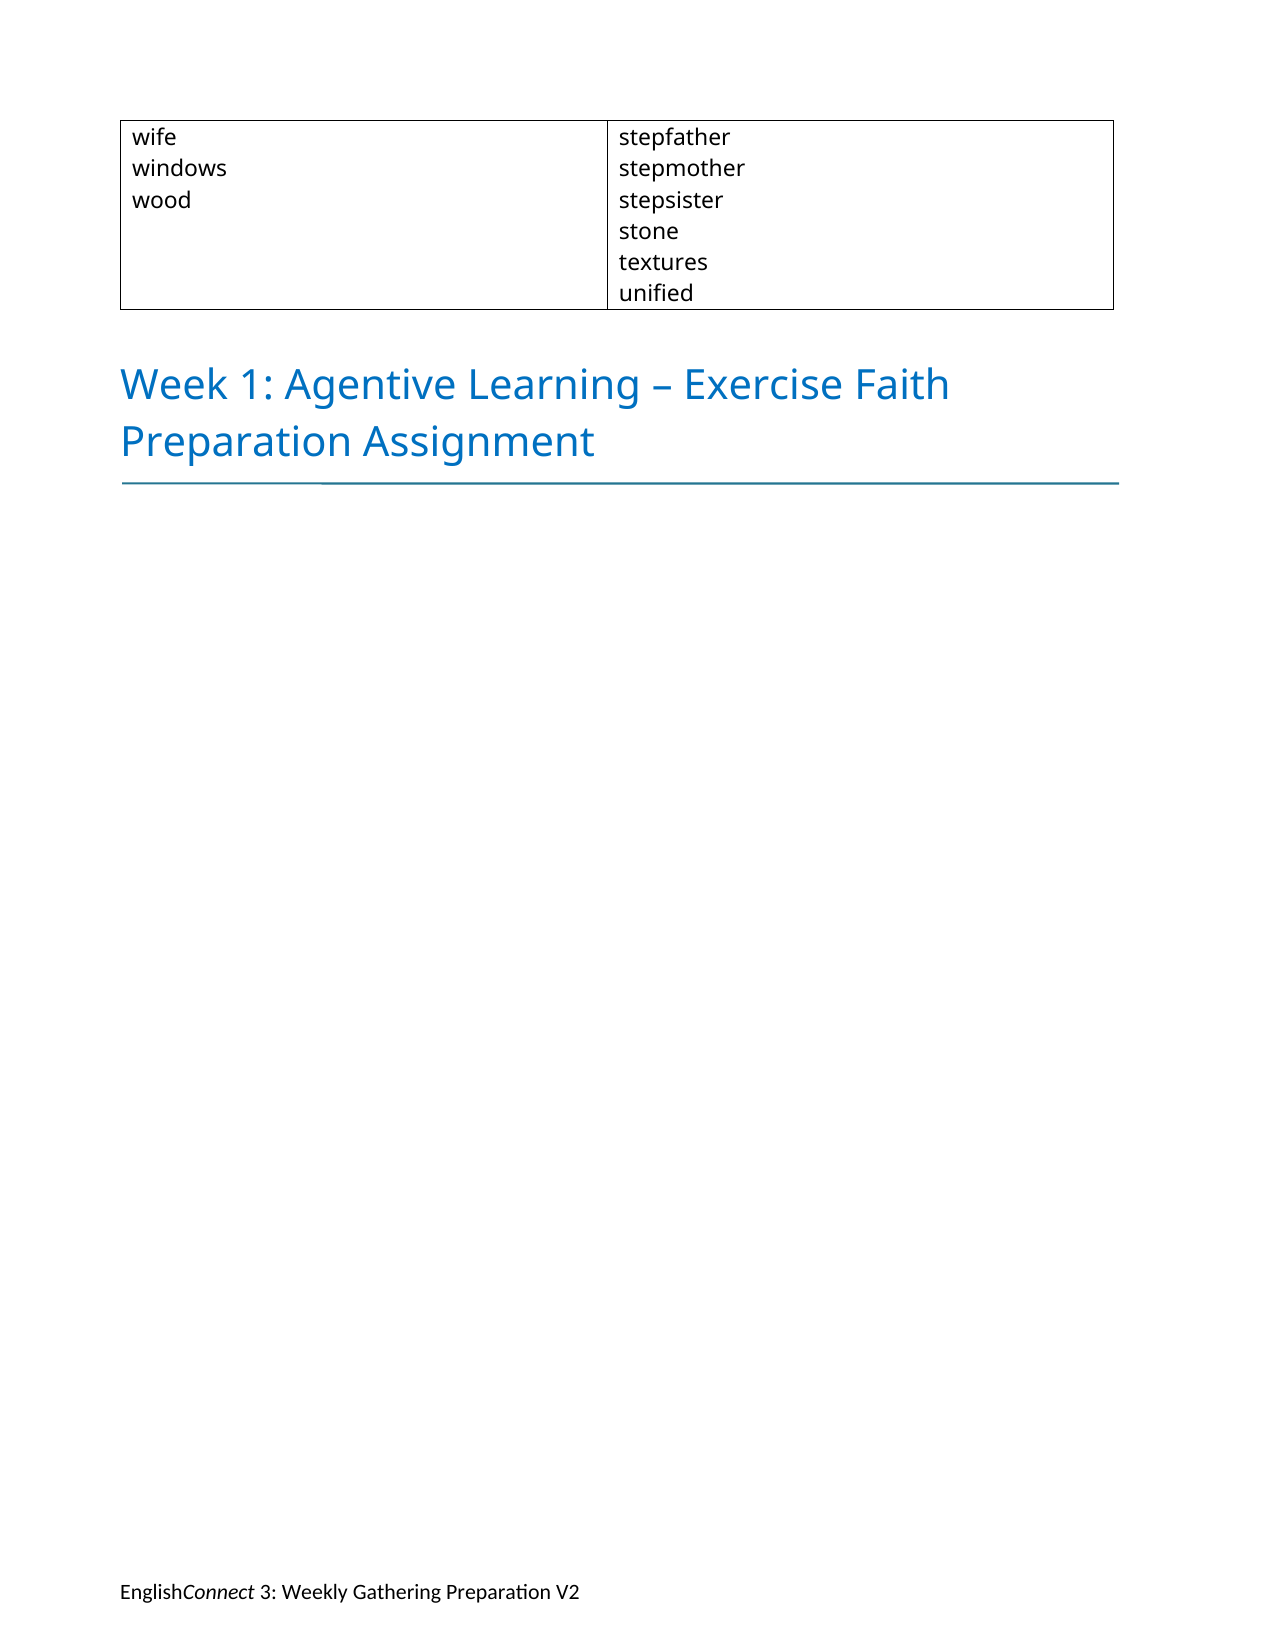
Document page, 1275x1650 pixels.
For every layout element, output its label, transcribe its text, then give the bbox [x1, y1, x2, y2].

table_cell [121, 121, 607, 308]
text Week 1: Agentive Learning – Exercise Faith [120, 355, 1155, 412]
text Preparation Assignment [120, 412, 1155, 468]
